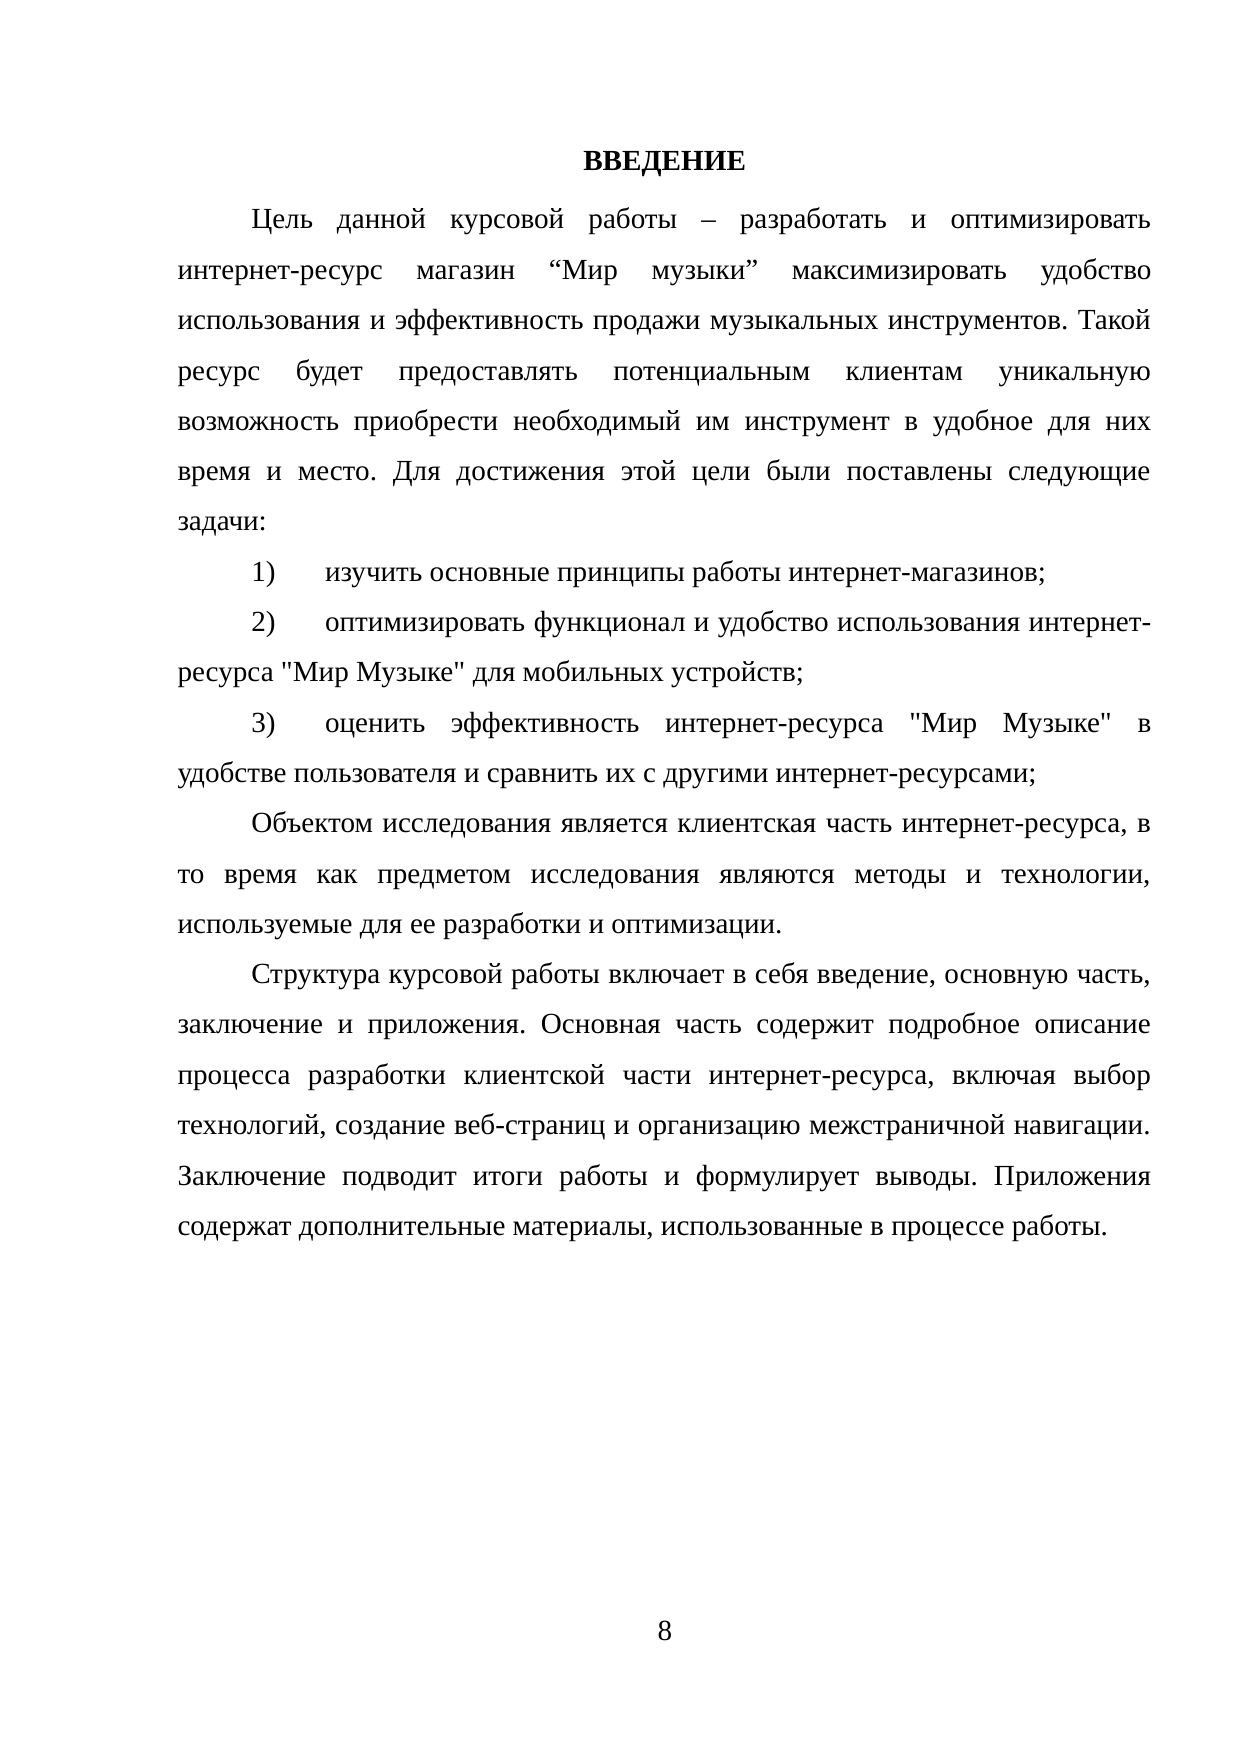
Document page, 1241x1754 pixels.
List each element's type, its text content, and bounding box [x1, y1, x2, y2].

text Объектом исследования является клиентская часть интернет-ресурса, в то время как предметом исследования являются методы и технологии, используемые для ее разработки и оптимизации. [177, 805, 1152, 939]
text Структура курсовой работы включает в себя введение, основную часть, заключение и приложения. Основная часть содержит подробное описание процесса разработки клиентской части интернет-ресурса, включая выбор технологий, создание веб-страниц и организацию межстраничной навигации. Заключение подводит итоги работы и формулирует выводы. Приложения содержат дополнительные материалы, использованные в процессе работы. [177, 956, 1152, 1241]
text ВВЕДЕНИЕ [177, 143, 1152, 177]
list оптимизировать функционал и удобство использования интернет-ресурса "Мир Музыке" для мобильных устройств; [177, 604, 1152, 688]
list оценить эффективность интернет-ресурса "Мир Музыке" в удобстве пользователя и сравнить их с другими интернет-ресурсами; [177, 705, 1152, 789]
list изучить основные принципы работы интернет-магазинов; [177, 554, 1152, 587]
text Цель данной курсовой работы – разработать и оптимизировать интернет-ресурс магазин “Мир музыки” максимизировать удобство использования и эффективность продажи музыкальных инструментов. Такой ресурс будет предоставлять потенциальным клиентам уникальную возможность приобрести необходимый им инструмент в удобное для них время и место. Для достижения этой цели были поставлены следующие задачи: [177, 202, 1152, 537]
